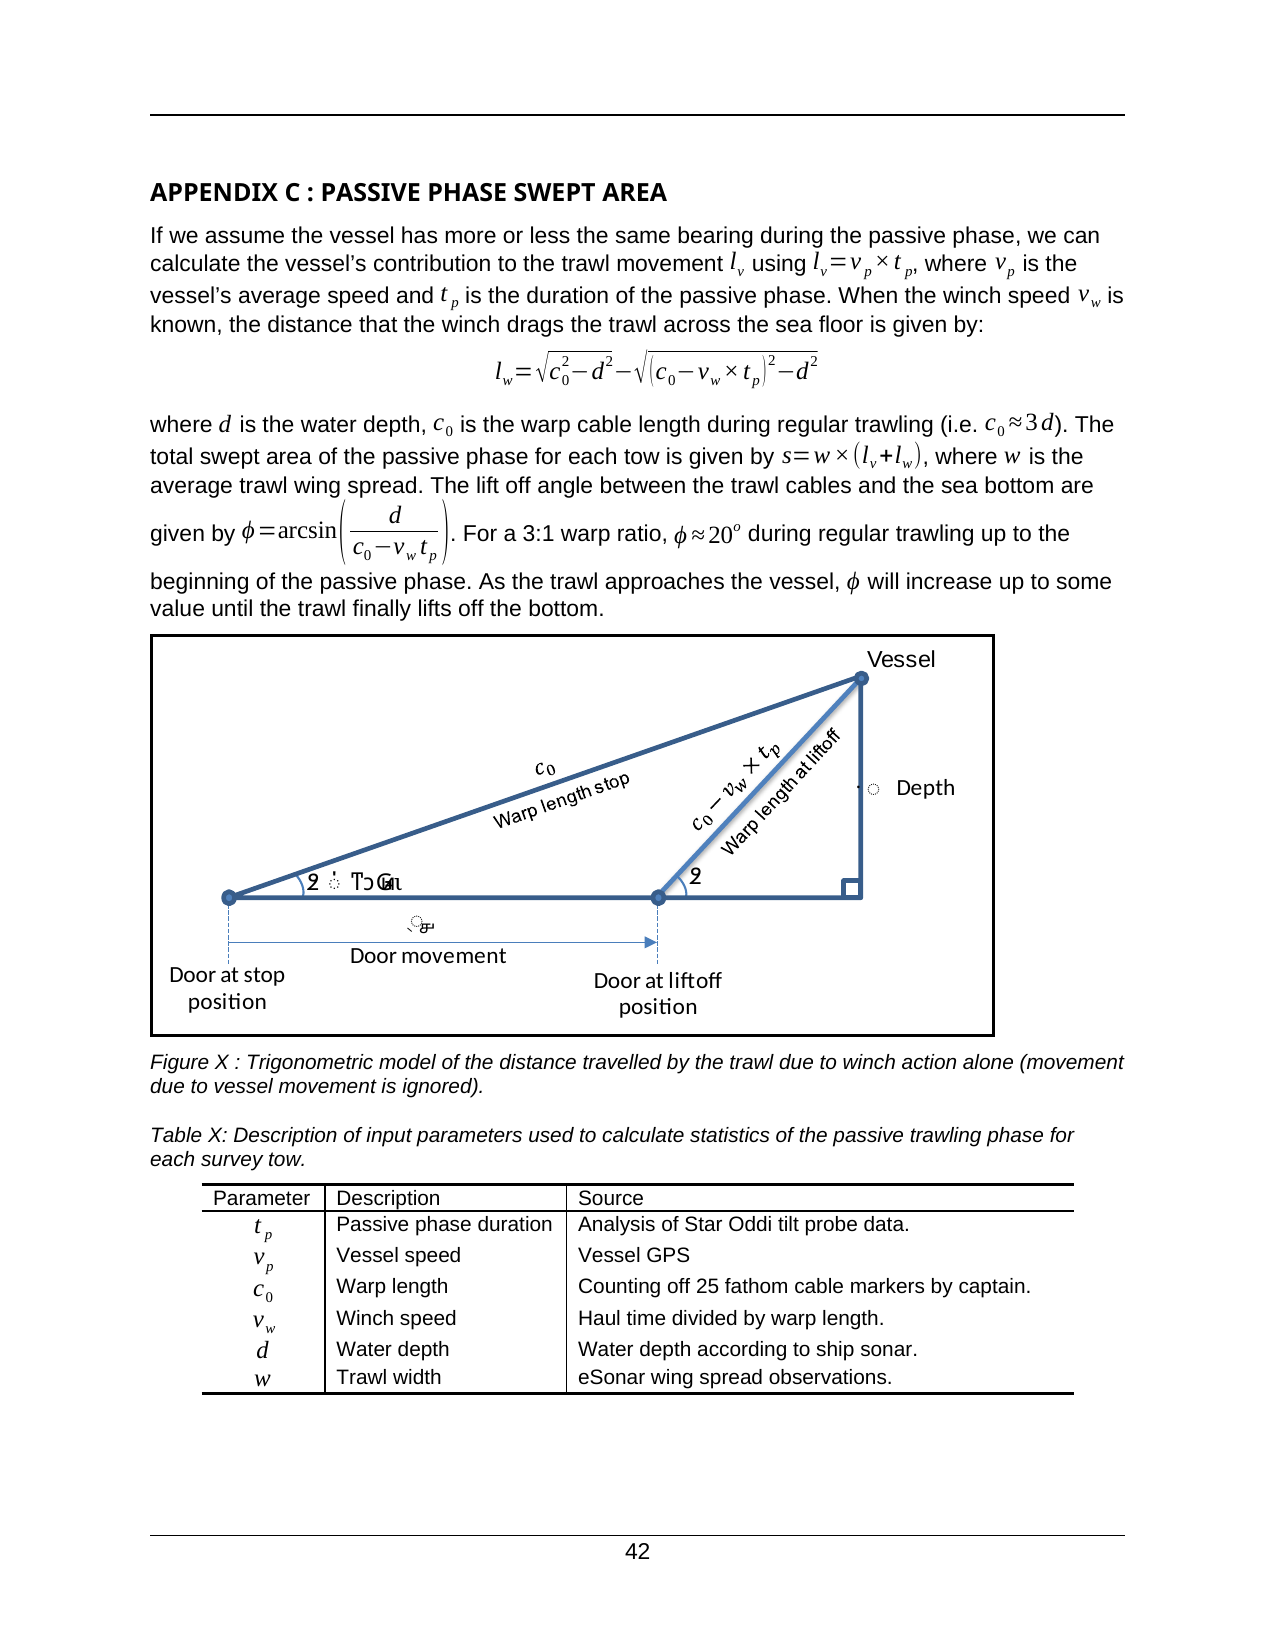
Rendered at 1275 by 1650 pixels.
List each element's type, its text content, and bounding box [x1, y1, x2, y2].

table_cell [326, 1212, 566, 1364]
subtitle APPENDIX C : PASSIVE PHASE SWEPT AREA [150, 175, 1125, 209]
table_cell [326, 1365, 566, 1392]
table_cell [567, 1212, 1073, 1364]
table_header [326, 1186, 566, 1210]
text Figure X : Trigonometric model of the distance travelled by the trawl due to winch action alone (movement due to vessel movement is ignored). [150, 1049, 1125, 1097]
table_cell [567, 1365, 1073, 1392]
text If we assume the vessel has more or less the same bearing during the passive phase, we can calculate the vessel’s contribution to the trawl movement using , where is the vessel’s average speed and is the duration of the passive phase. When the winch speed is known, the distance that the winch drags the trawl across the sea floor is given by: [150, 222, 1125, 337]
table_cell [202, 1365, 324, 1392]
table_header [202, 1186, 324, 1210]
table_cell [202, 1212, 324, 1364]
text Table X: Description of input parameters used to calculate statistics of the passive trawling phase for each survey tow. [150, 1122, 1125, 1170]
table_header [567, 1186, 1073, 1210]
text where is the water depth, is the warp cable length during regular trawling (i.e. ). The total swept area of the passive phase for each tow is given by , where is the average trawl wing spread. The lift off angle between the trawl cables and the sea bottom are given by . For a 3:1 warp ratio, during regular trawling up to the beginning of the passive phase. As the trawl approaches the vessel, will increase up to some value until the trawl finally lifts off the bottom. [150, 408, 1125, 621]
